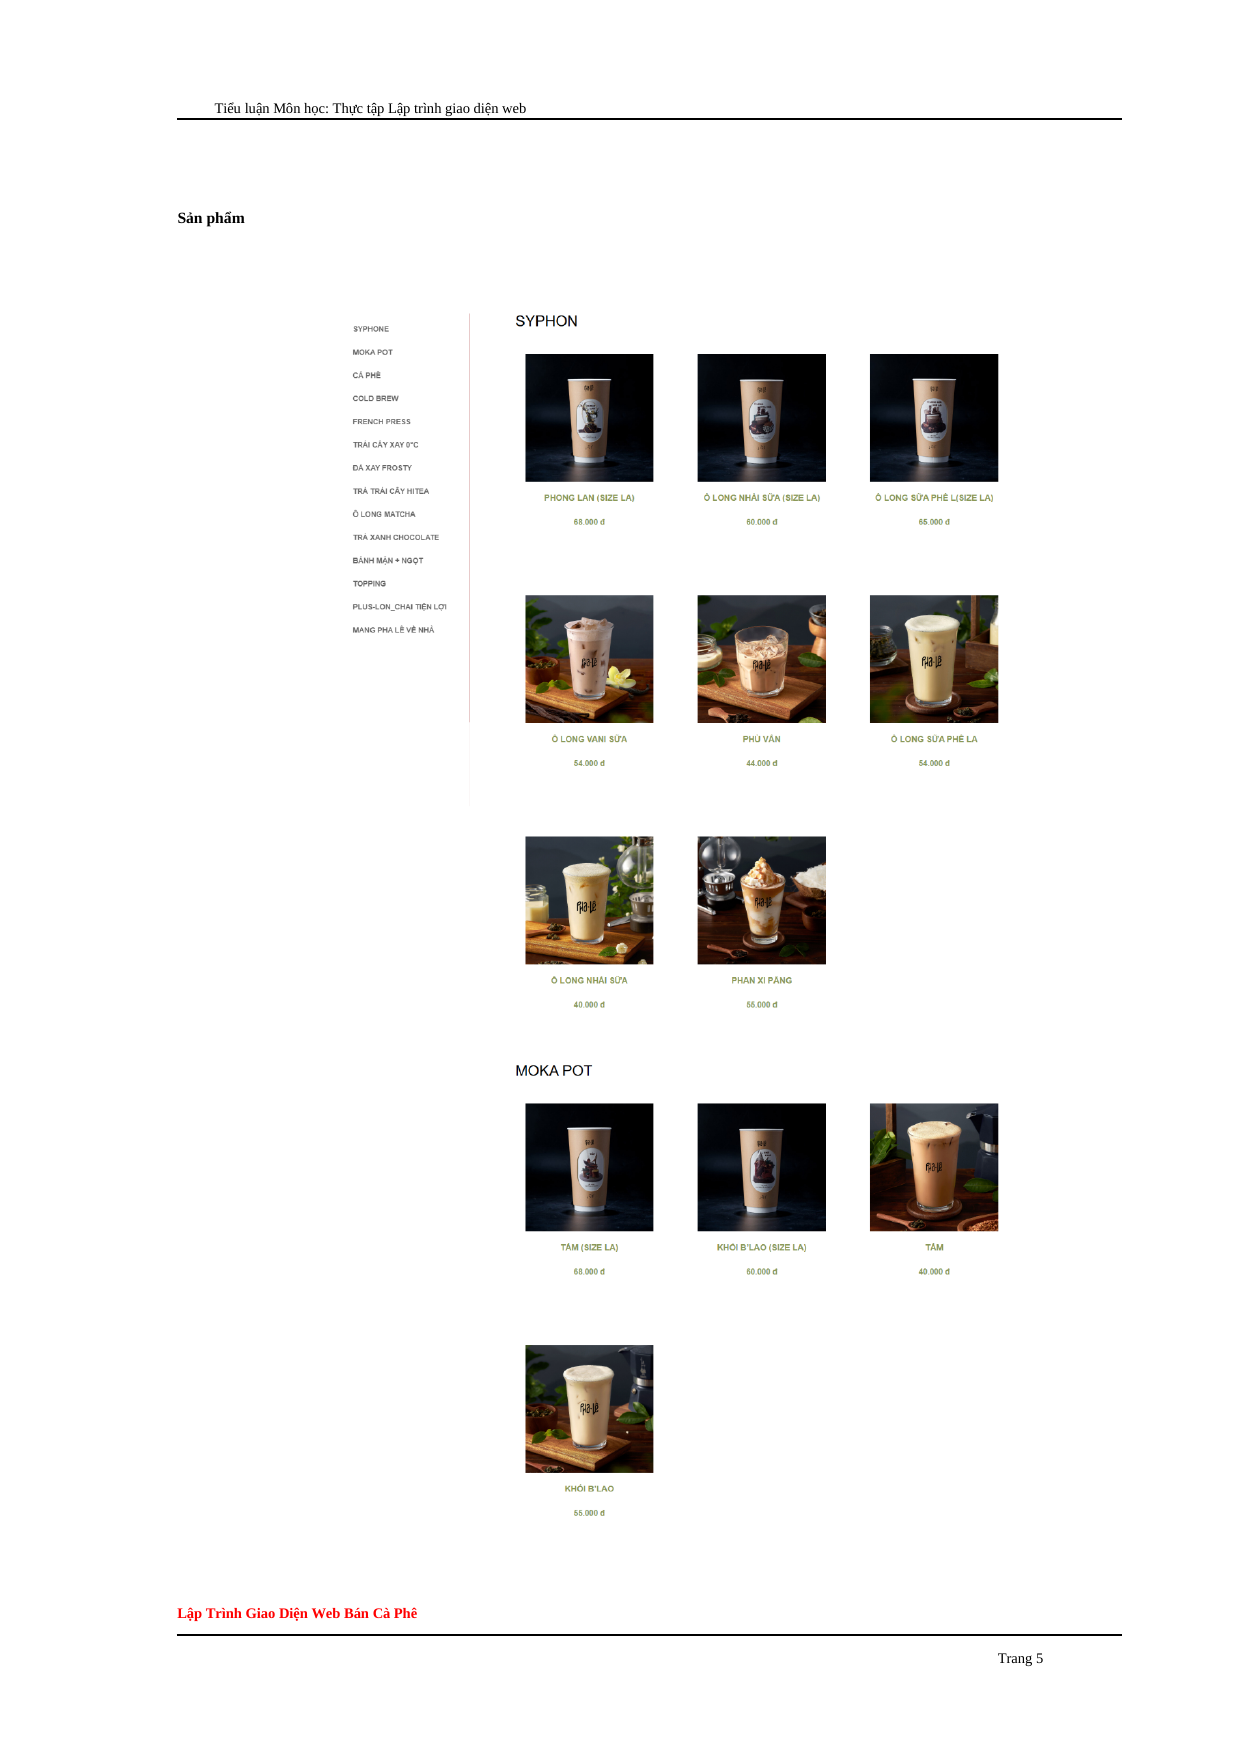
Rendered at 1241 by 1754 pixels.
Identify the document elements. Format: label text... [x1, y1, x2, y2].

subtitle Sản phẩm [177, 196, 1122, 227]
picture [217, 290, 1163, 1541]
